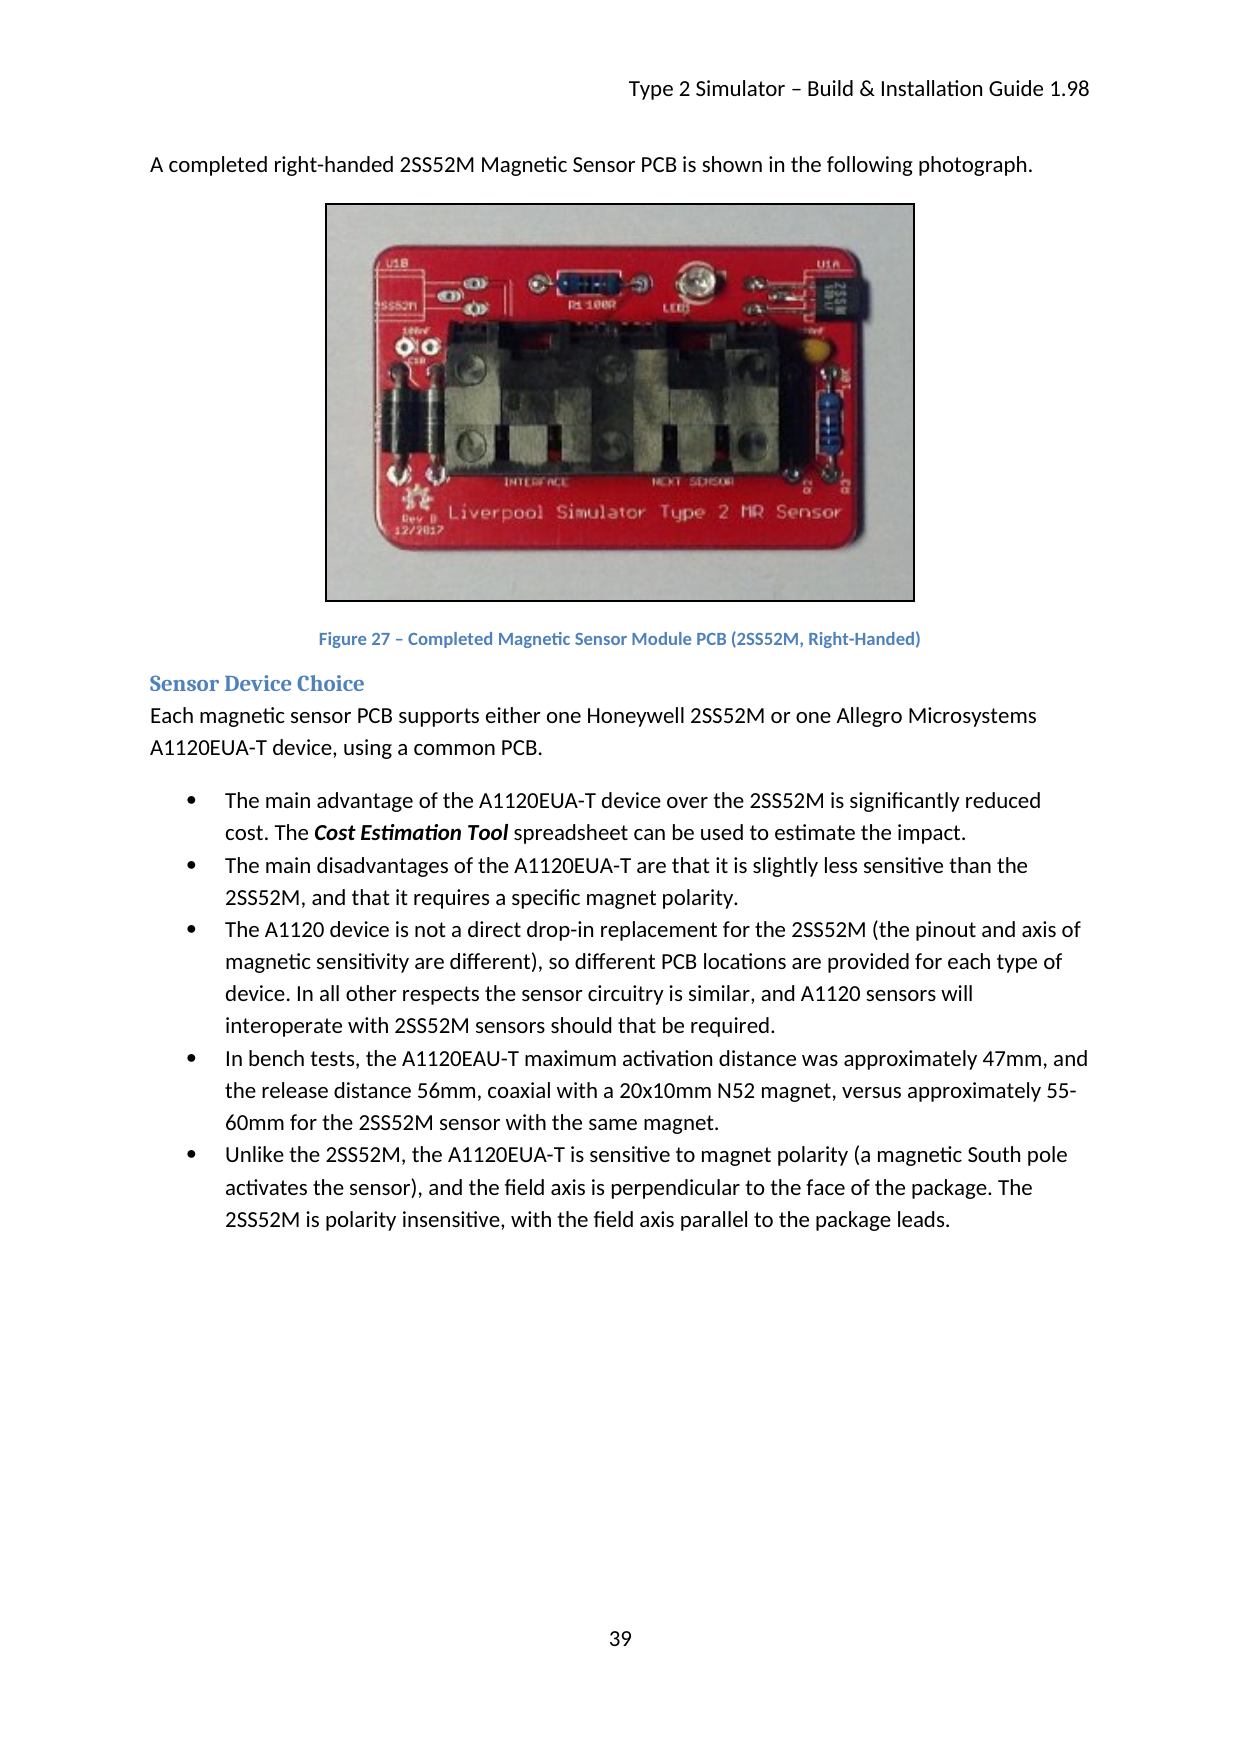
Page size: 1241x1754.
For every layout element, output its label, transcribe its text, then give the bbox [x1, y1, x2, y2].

picture [327, 205, 913, 600]
text Figure – Completed Magnet Sensor Module PCB (Right-Handed) [150, 627, 1090, 650]
text A completed right-handed MagnetSensor PCB is shown in the following photograph. [150, 150, 1090, 178]
